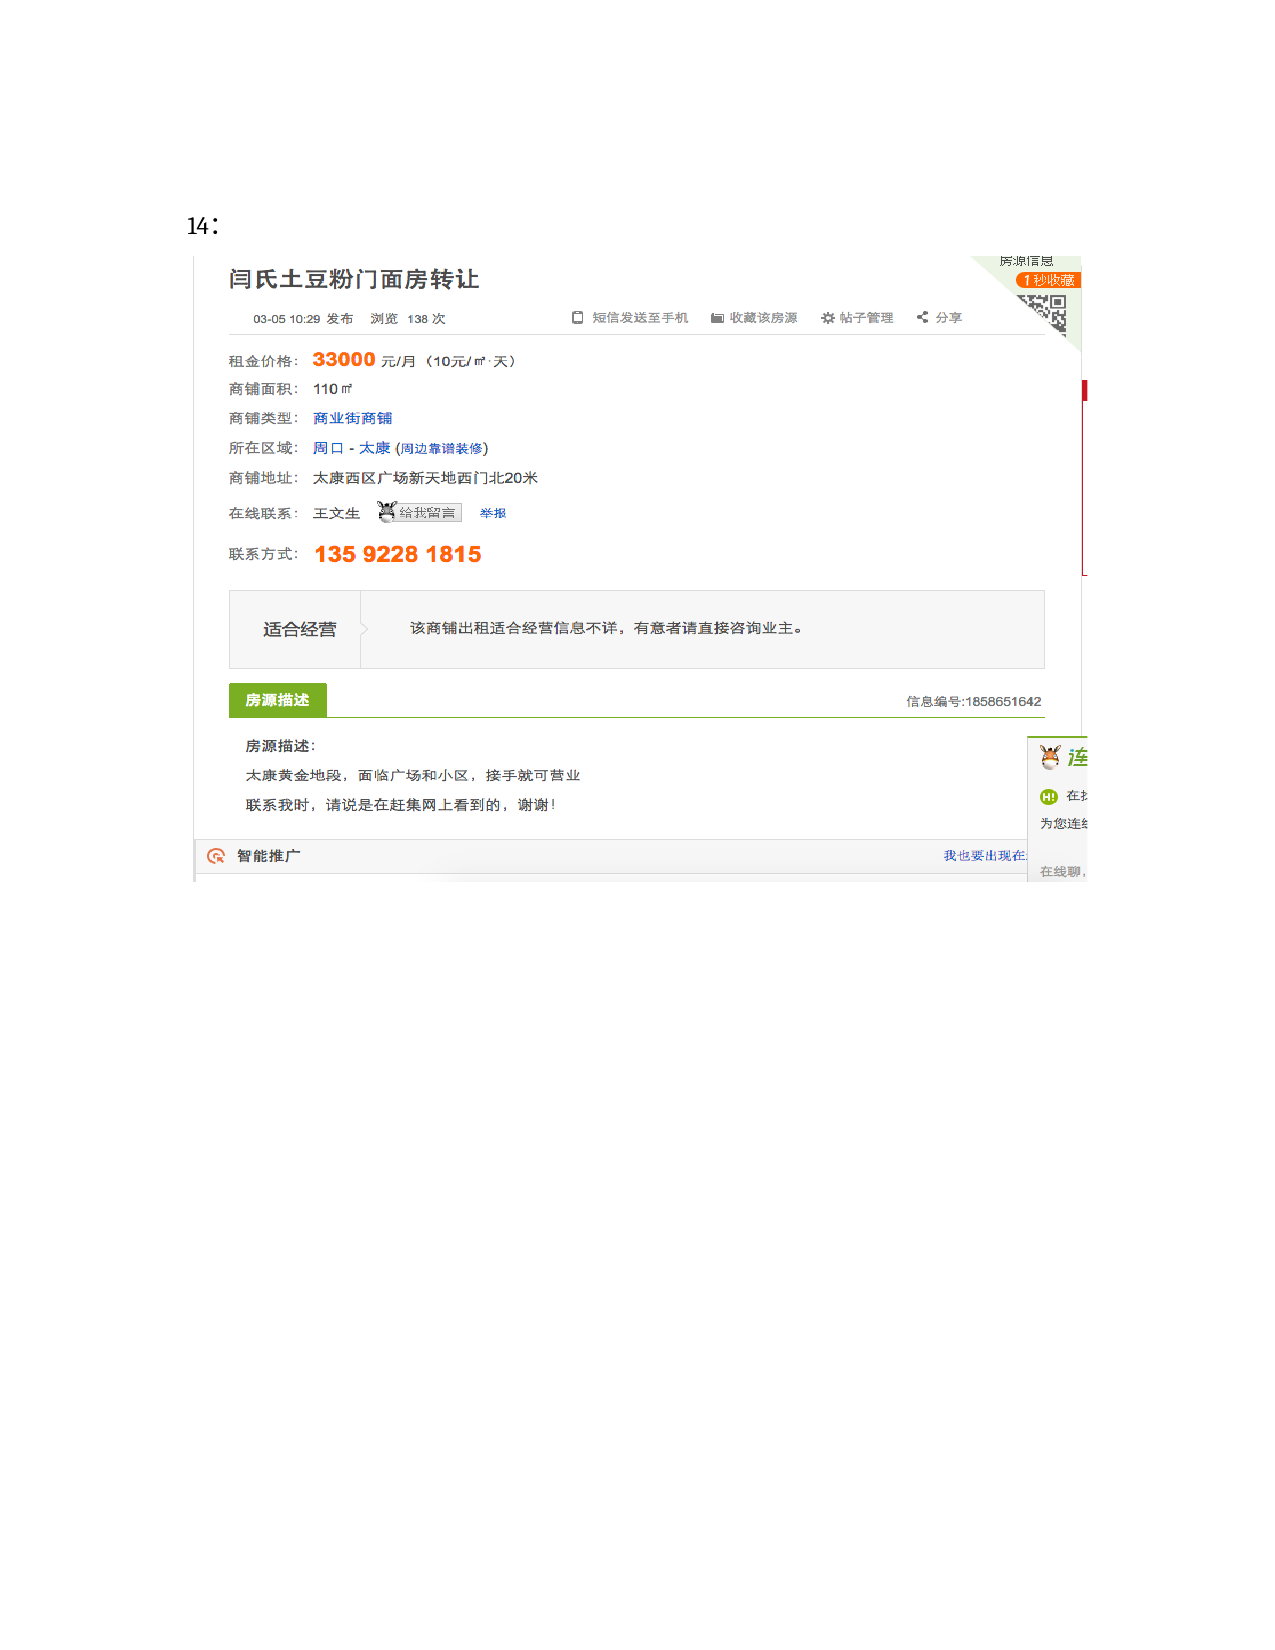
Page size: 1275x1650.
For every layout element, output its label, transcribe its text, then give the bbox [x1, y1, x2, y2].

picture [187, 256, 1088, 882]
text 14： [187, 191, 1087, 256]
